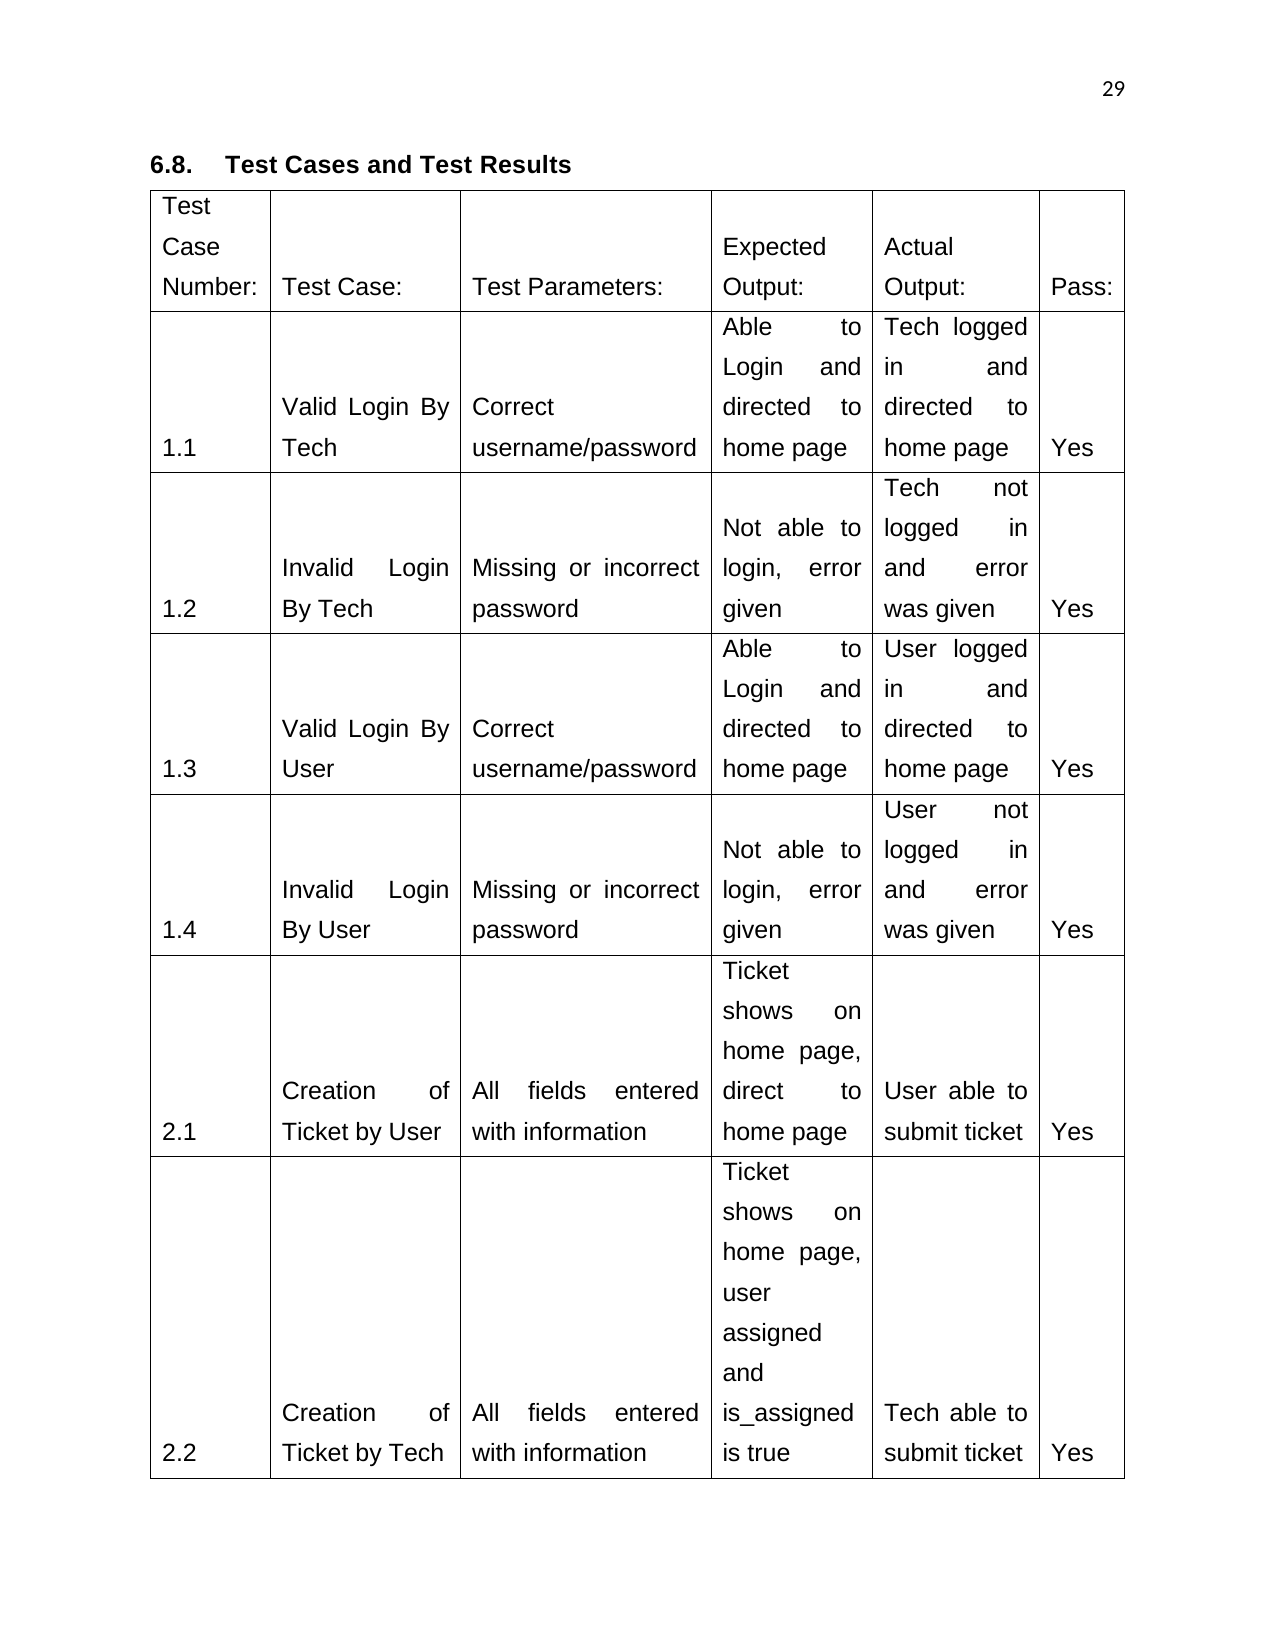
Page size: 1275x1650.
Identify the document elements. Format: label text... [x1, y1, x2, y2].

table_cell 1.4 [151, 795, 270, 955]
table_cell Tech not logged in and error was given [873, 473, 1039, 633]
table_cell Ticket shows on home page, user assigned and is_assigned is true [712, 1157, 872, 1478]
table_cell Yes [1040, 473, 1124, 633]
table_cell 1.2 [151, 473, 270, 633]
table_cell Tech logged in and directed to home page [873, 312, 1039, 472]
table_cell 2.2 [151, 1157, 270, 1478]
table_cell Yes [1040, 795, 1124, 955]
table_header Test Parameters: [461, 191, 711, 311]
table_header Test Case Number: [151, 191, 270, 311]
table_cell Creation of Ticket by Tech [271, 1157, 460, 1478]
table_cell Able to Login and directed to home page [712, 634, 872, 794]
table_header Pass: [1040, 191, 1124, 311]
table_cell Correct username/password [461, 312, 711, 472]
table_cell Invalid Login By Tech [271, 473, 460, 633]
table_cell User not logged in and error was given [873, 795, 1039, 955]
table_cell Yes [1040, 1157, 1124, 1478]
table_cell Missing or incorrect password [461, 473, 711, 633]
table_cell Not able to login, error given [712, 795, 872, 955]
table_cell All fields entered with information [461, 956, 711, 1156]
table_cell Not able to login, error given [712, 473, 872, 633]
table_cell Creation of Ticket by User [271, 956, 460, 1156]
table_cell Valid Login By Tech [271, 312, 460, 472]
table_header Test Case: [271, 191, 460, 311]
table_cell Yes [1040, 634, 1124, 794]
table_cell Valid Login By User [271, 634, 460, 794]
table_cell Yes [1040, 312, 1124, 472]
table_cell Invalid Login By User [271, 795, 460, 955]
table_cell Missing or incorrect password [461, 795, 711, 955]
table_header Expected Output: [712, 191, 872, 311]
table_header Actual Output: [873, 191, 1039, 311]
list Test Cases and Test Results [150, 150, 1125, 179]
table_cell 1.1 [151, 312, 270, 472]
table_cell User able to submit ticket [873, 956, 1039, 1156]
table_cell User logged in and directed to home page [873, 634, 1039, 794]
table_cell Tech able to submit ticket [873, 1157, 1039, 1478]
table_cell 1.3 [151, 634, 270, 794]
table_cell Ticket shows on home page, direct to home page [712, 956, 872, 1156]
table_cell Yes [1040, 956, 1124, 1156]
table_cell All fields entered with information [461, 1157, 711, 1478]
table_cell 2.1 [151, 956, 270, 1156]
table_cell Correct username/password [461, 634, 711, 794]
table_cell Able to Login and directed to home page [712, 312, 872, 472]
